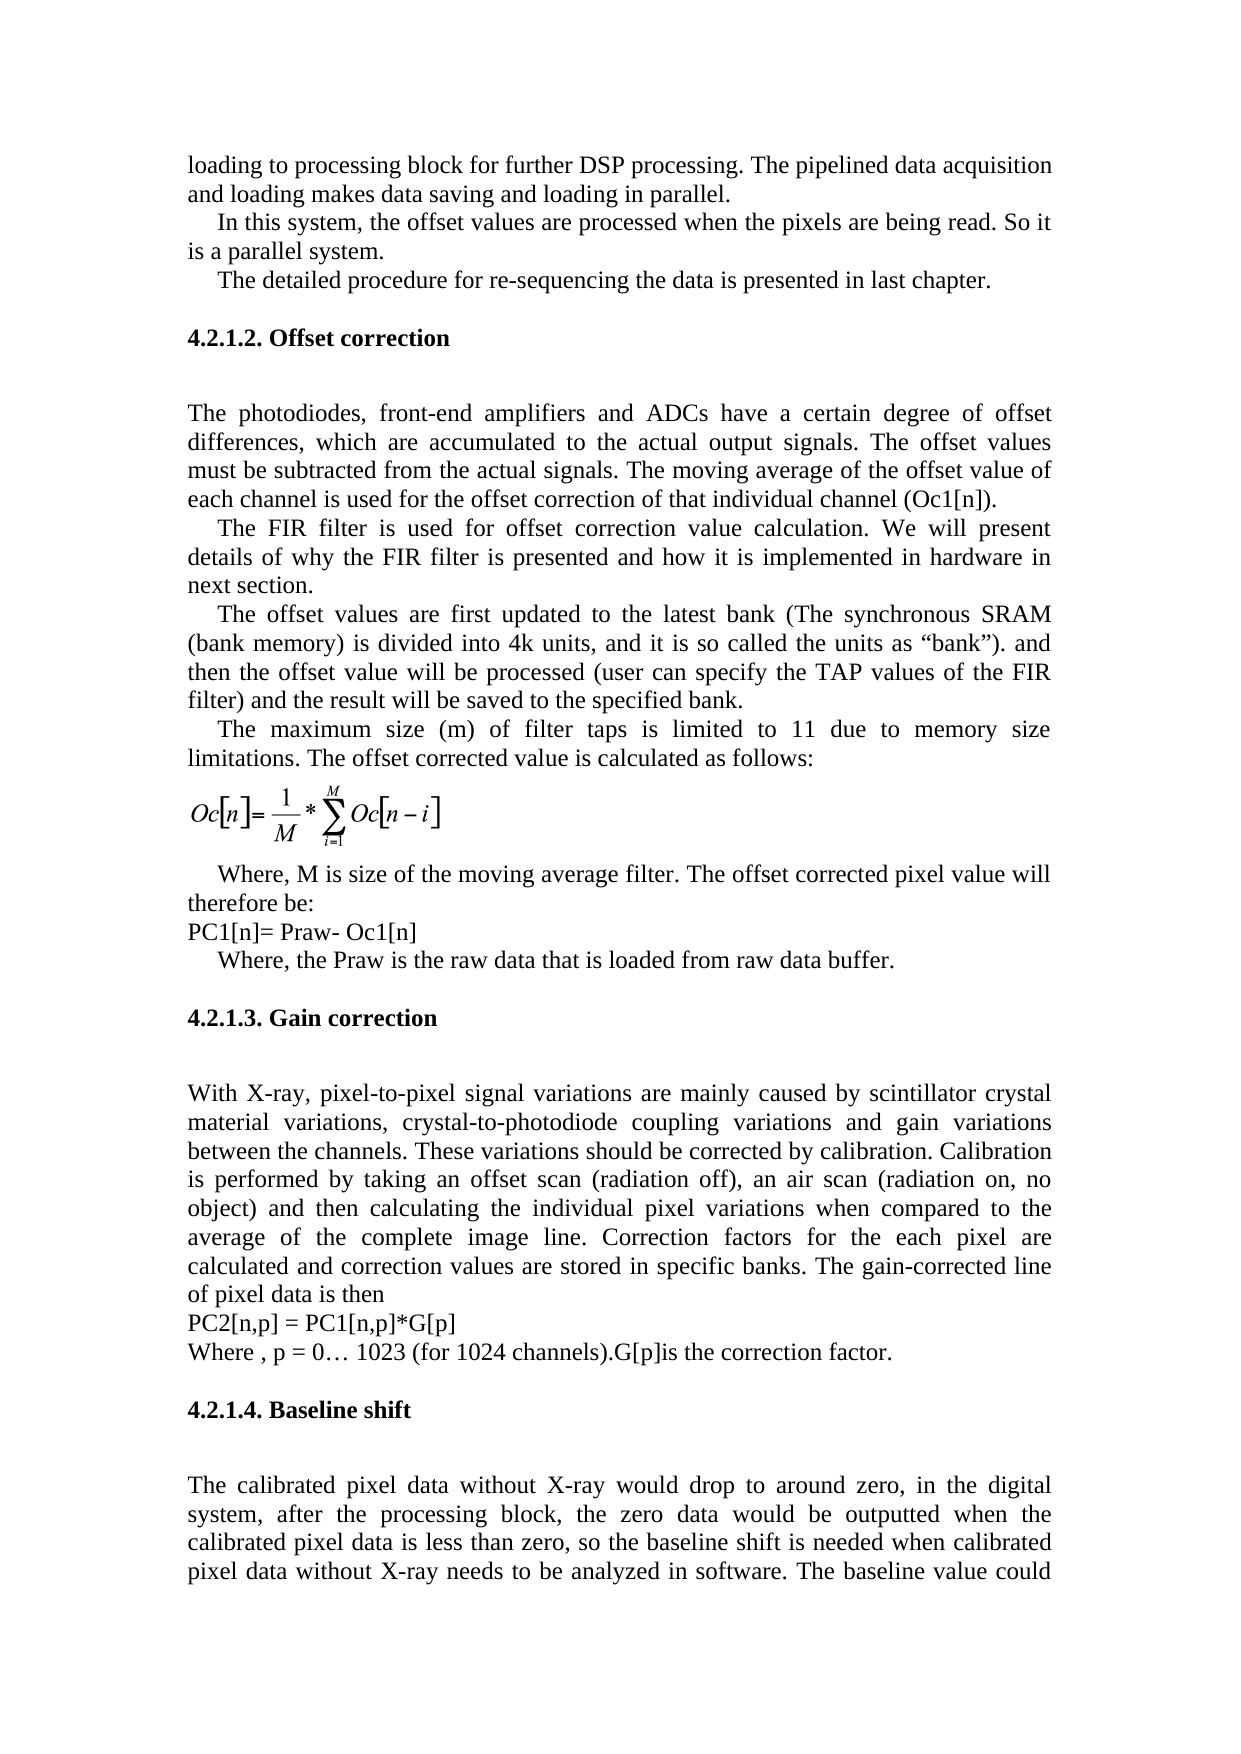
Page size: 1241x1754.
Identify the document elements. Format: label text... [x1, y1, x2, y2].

text Where, the Praw is the raw data that is loaded from raw data buffer. [187, 945, 1053, 974]
text The detailed procedure for re-sequencing the data is presented in last chapter. [187, 265, 1053, 294]
text In this system, the offset values are processed when the pixels are being read. So it is a parallel system. [187, 207, 1053, 265]
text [187, 150, 1053, 207]
text With X-ray, pixel-to-pixel signal variations are mainly caused by scintillator crystal material variations, crystal-to-photodiode coupling variations and gain variations between the channels. These variations should be corrected by calibration. Calibration is performed by taking an offset scan (radiation off), an air scan (radiation on, no object) and then calculating the individual pixel variations when compared to the average of the complete image line. Correction factors for the each pixel are calculated and correction values are stored in specific banks. The gain-corrected line of pixel data is then [187, 1078, 1053, 1308]
text PC1[n]= Praw- Oc1[n] [187, 917, 1053, 945]
text The offset values are first updated to the latest bank (The synchronous SRAM (bank memory) is divided into 4k units, and it is so called the units as “bank”). and then the offset value will be processed (user can specify the TAP values of the FIR filter) and the result will be saved to the specified bank. [187, 599, 1053, 714]
text PC2[n,p] = PC1[n,p]*G[p] [187, 1308, 1053, 1337]
subtitle 4.2.1.3. Gain correction [187, 1003, 1053, 1032]
text The maximum size (m) of filter taps is limited to 11 due to memory size limitations. The offset corrected value is calculated as follows: [187, 714, 1053, 772]
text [187, 1470, 1053, 1585]
subtitle 4.2.1.2. Offset correction [187, 323, 1053, 352]
text Where , p = 0… 1023 (for 1024 channels).G[p]is the correction factor. [187, 1337, 1053, 1366]
subtitle 4.2.1.4. Baseline shift [187, 1395, 1053, 1424]
text Where, M is size of the moving average filter. The offset corrected pixel value will therefore be: [187, 859, 1053, 917]
picture [187, 780, 440, 851]
text The photodiodes, front-end amplifiers and ADCs have a certain degree of offset differences, which are accumulated to the actual output signals. The offset values must be subtracted from the actual signals. The moving average of the offset value of each channel is used for the offset correction of that individual channel (Oc1[n]). [187, 398, 1053, 513]
text The FIR filter is used for offset correction value calculation. We will present details of why the FIR filter is presented and how it is implemented in hardware in next section. [187, 513, 1053, 599]
